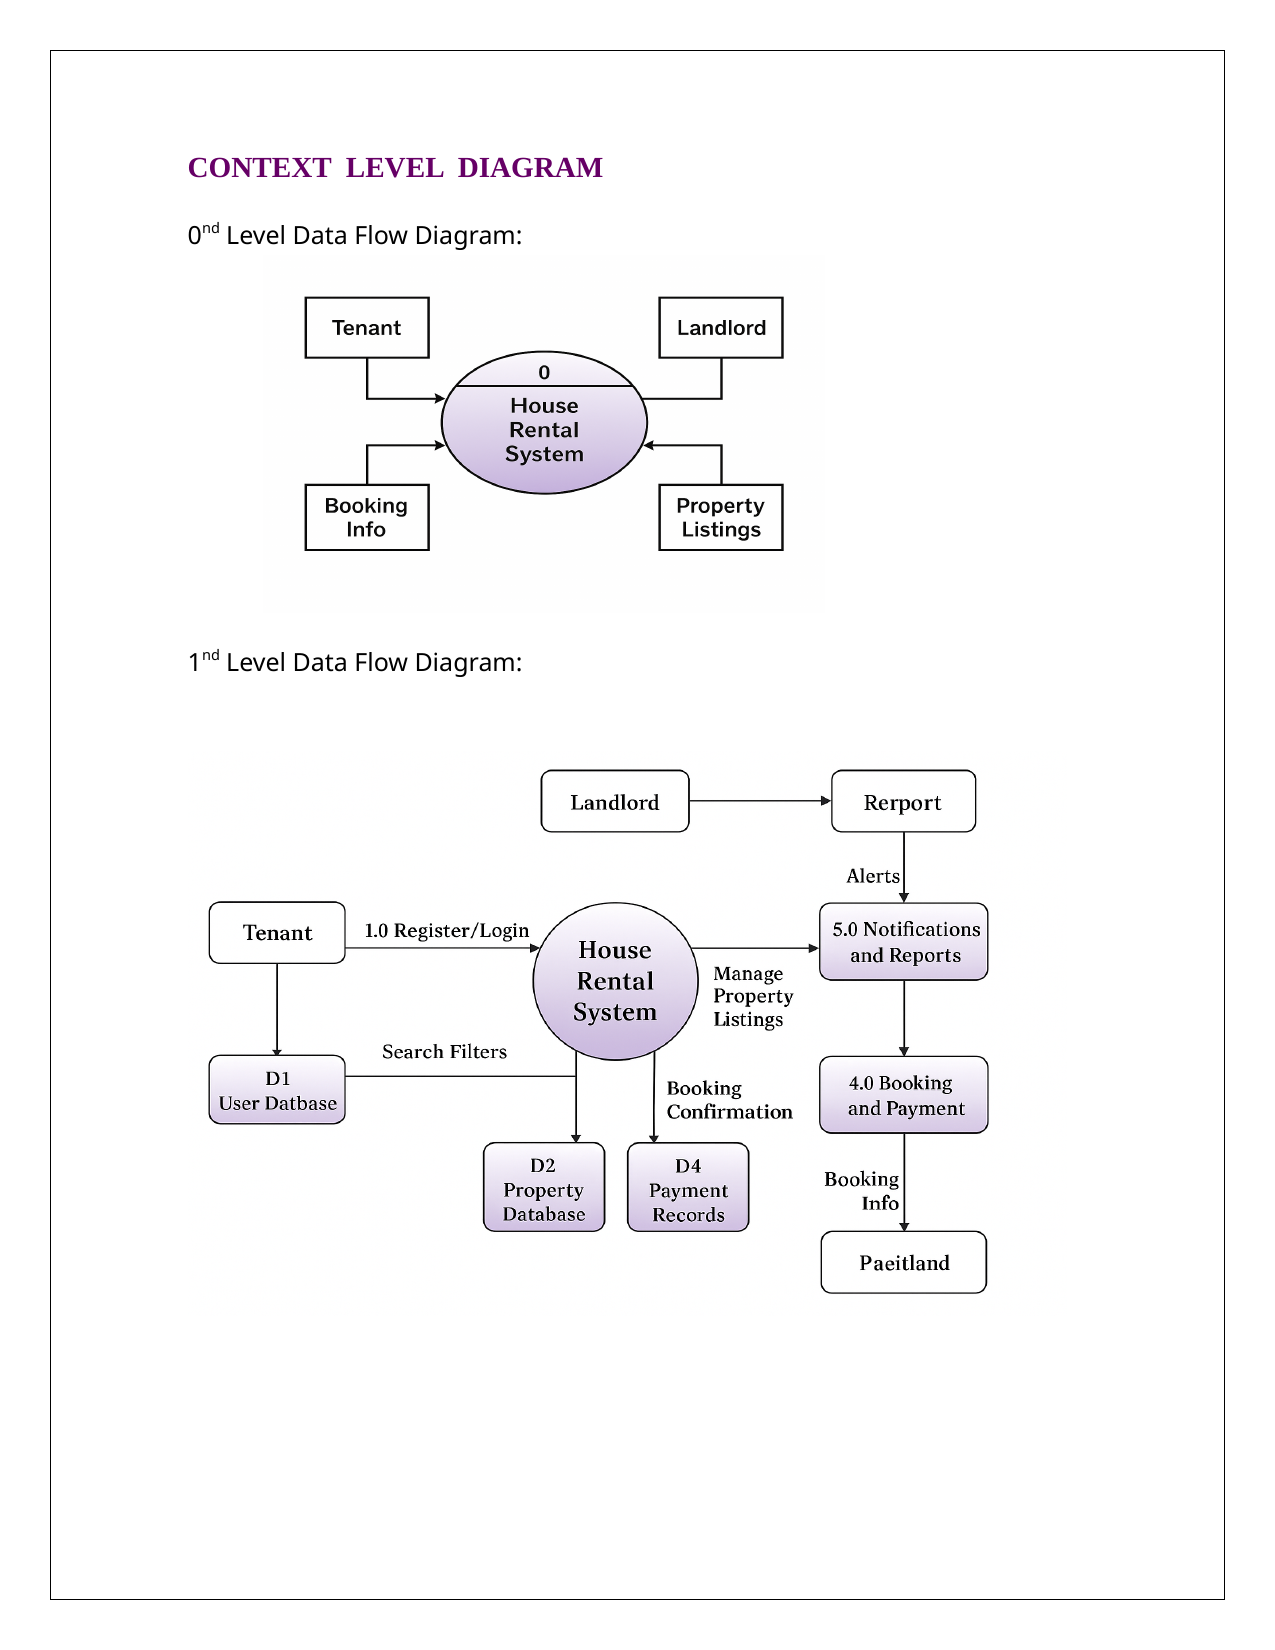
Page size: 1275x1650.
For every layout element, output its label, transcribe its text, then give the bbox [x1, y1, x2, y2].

picture [187, 751, 1068, 1316]
subtitle CONTEXT LEVEL DIAGRAM [187, 150, 1082, 184]
text 1nd Level Data Flow Diagram: [187, 645, 1082, 679]
picture [262, 255, 826, 613]
text 0nd Level Data Flow Diagram: [187, 218, 1082, 252]
